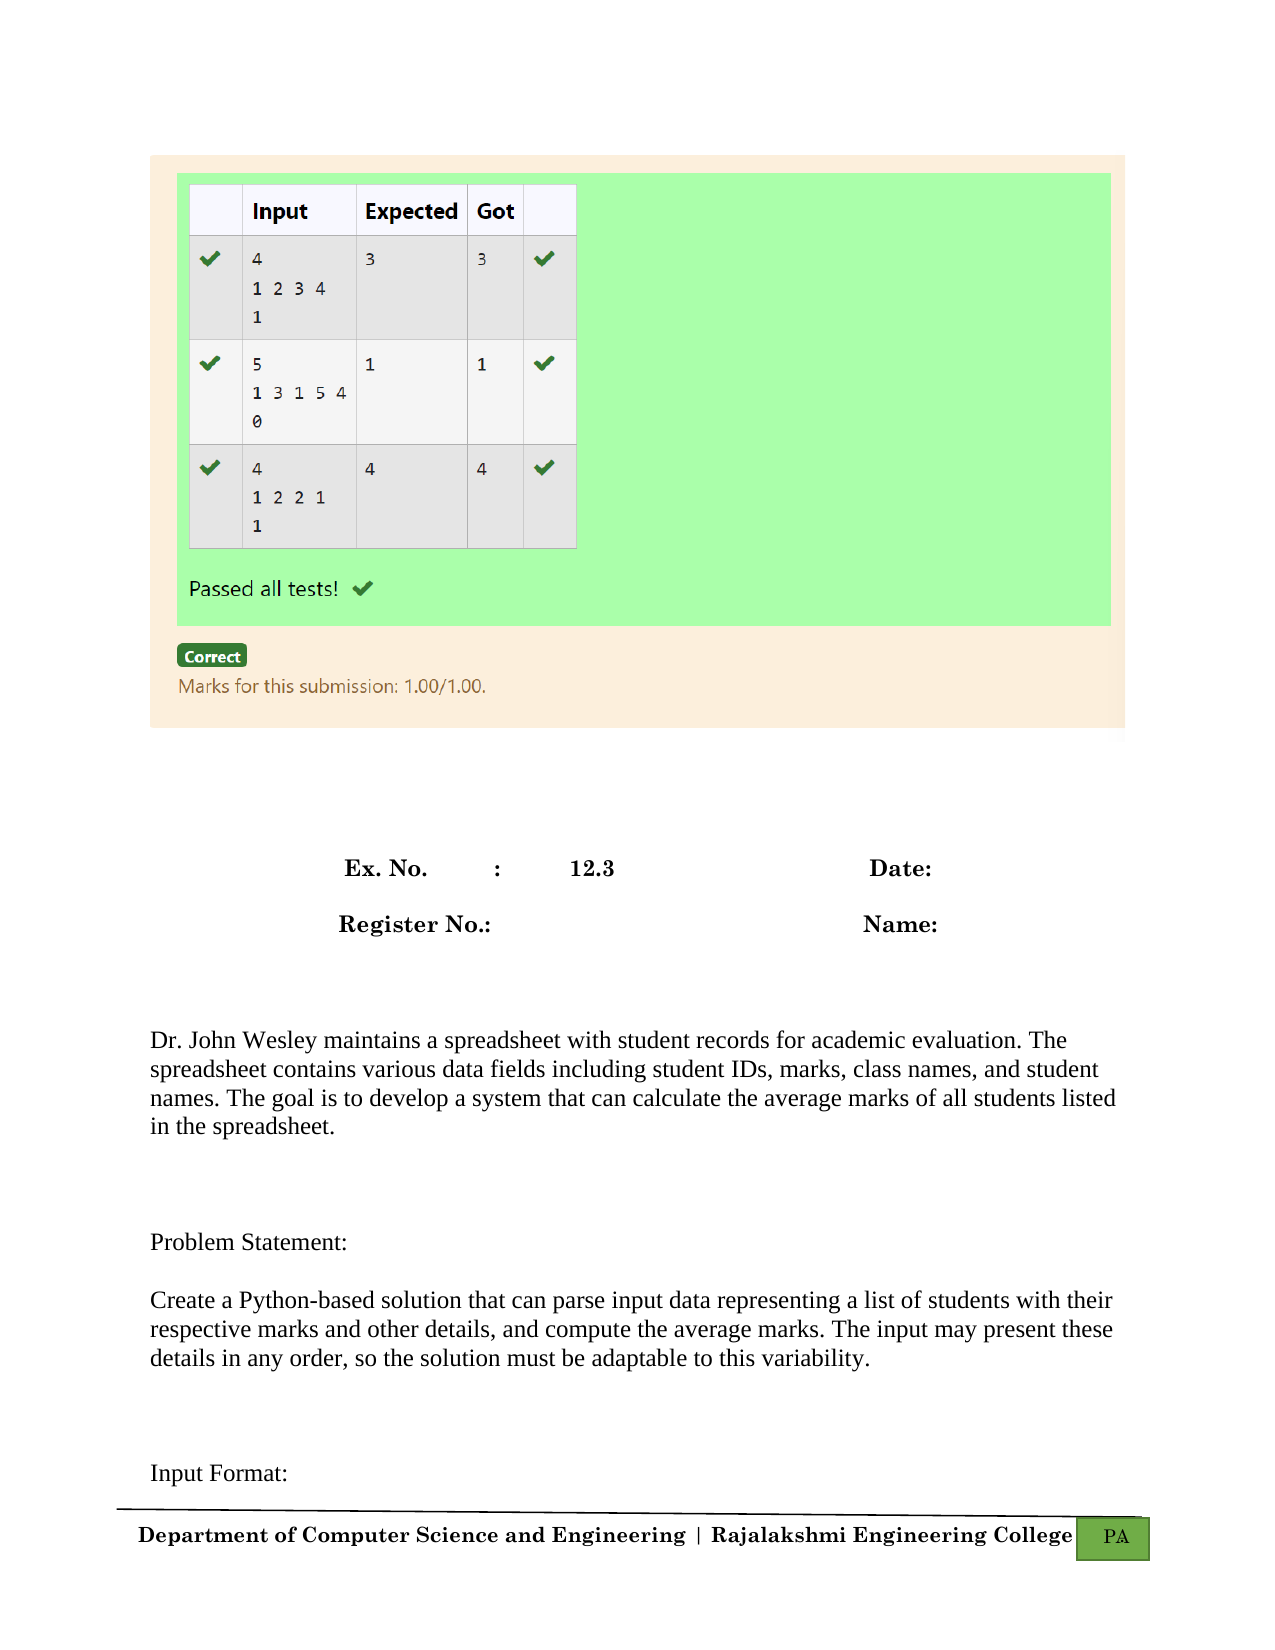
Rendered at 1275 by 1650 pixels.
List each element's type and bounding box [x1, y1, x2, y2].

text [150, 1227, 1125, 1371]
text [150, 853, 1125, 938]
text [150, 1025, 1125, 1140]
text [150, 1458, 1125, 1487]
picture [150, 150, 1125, 742]
